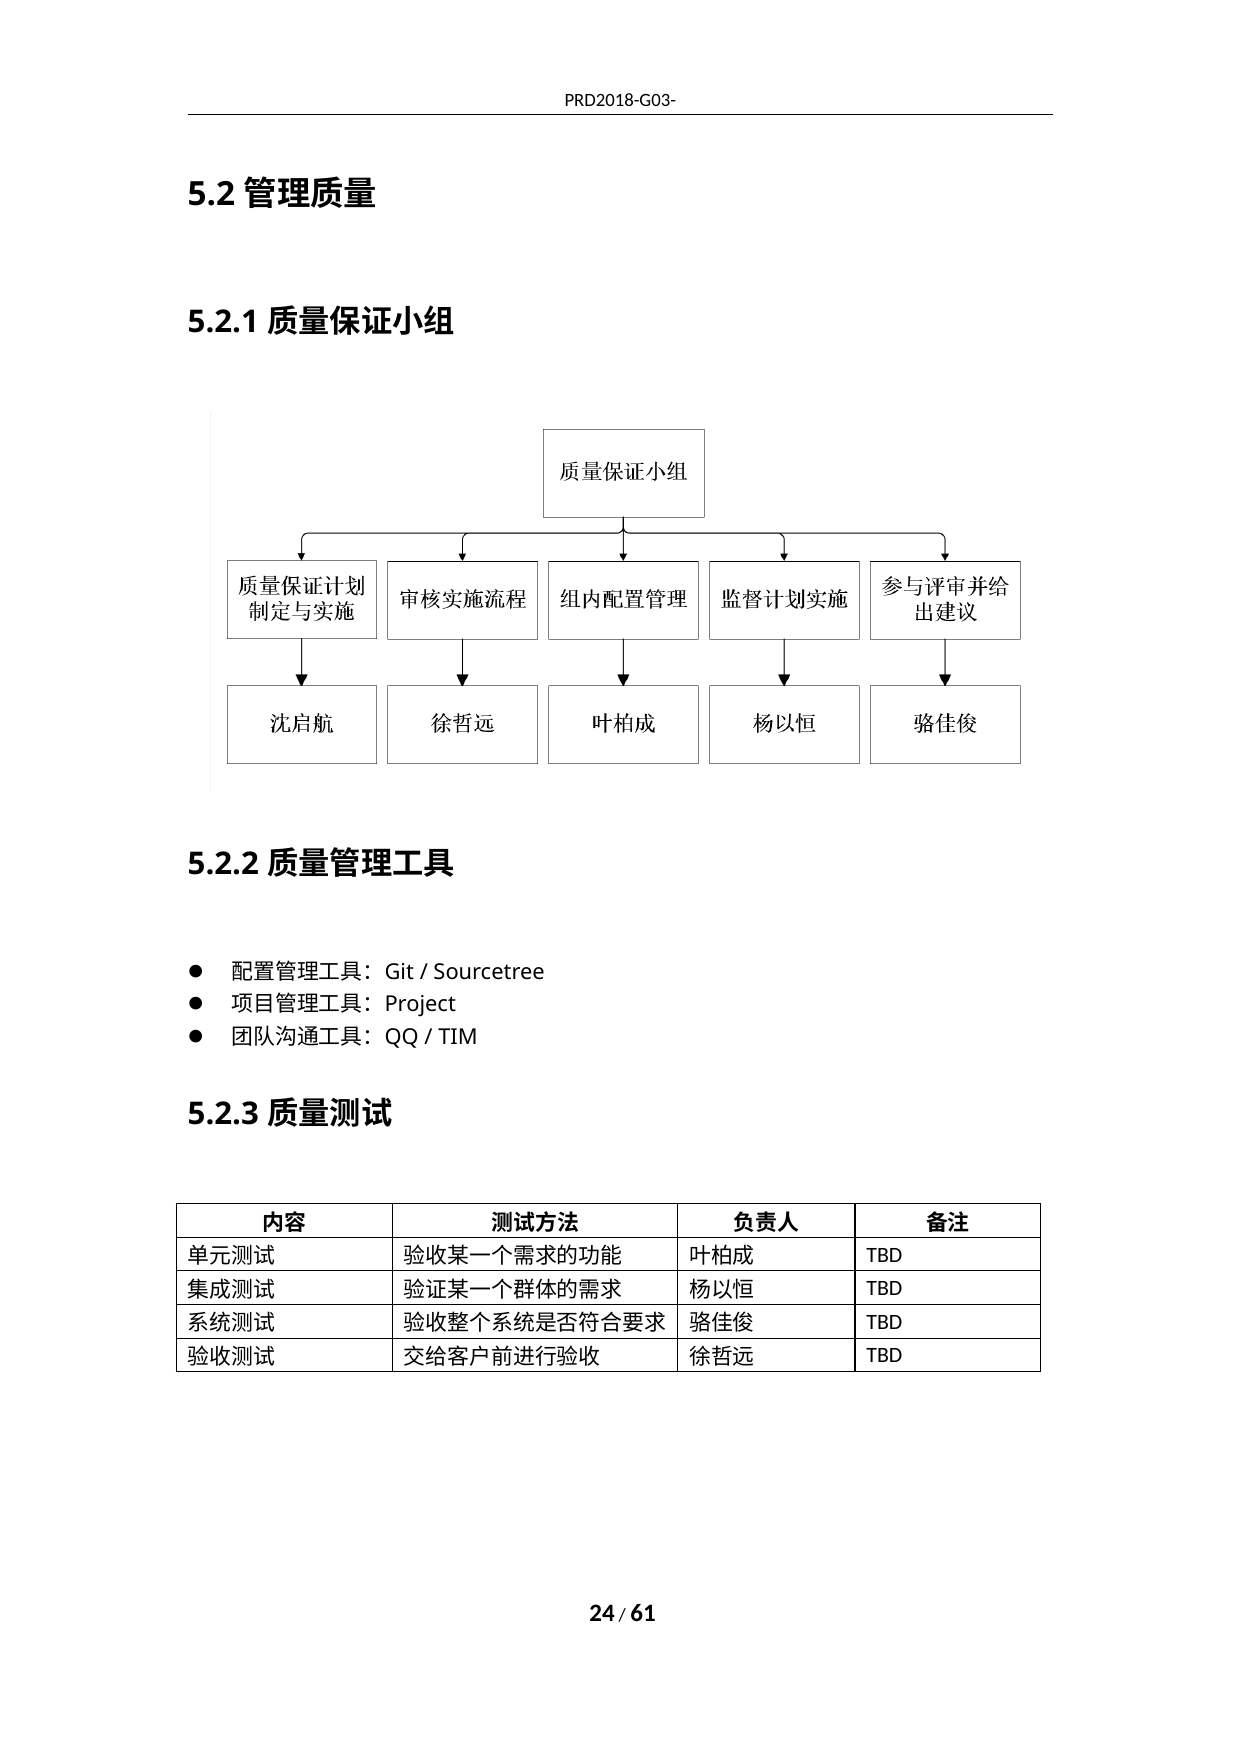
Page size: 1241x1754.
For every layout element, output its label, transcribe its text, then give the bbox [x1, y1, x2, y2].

list 配置管理工具：Git / Sourcetree [187, 953, 1053, 986]
table_header 内容 [177, 1204, 392, 1237]
table_cell 验收测试 [177, 1339, 392, 1371]
table_cell TBD [856, 1271, 1040, 1304]
table_cell 集成测试 [177, 1271, 392, 1304]
table_cell 徐哲远 [678, 1339, 854, 1371]
table_cell 单元测试 [177, 1238, 392, 1270]
table_cell 验收整个系统是否符合要求 [393, 1305, 677, 1337]
table_cell 杨以恒 [678, 1271, 854, 1304]
list 团队沟通工具：QQ / TIM [187, 1018, 1053, 1051]
picture [187, 411, 1053, 792]
table_cell TBD [856, 1305, 1040, 1337]
subtitle 5.2 管理质量 [187, 158, 1053, 223]
table_header 负责人 [678, 1204, 854, 1237]
table_cell TBD [856, 1238, 1040, 1270]
table_header 测试方法 [393, 1204, 677, 1237]
table_cell 交给客户前进行验收 [393, 1339, 677, 1371]
subtitle 5.2.3 质量测试 [187, 1078, 1053, 1143]
table_header 备注 [856, 1204, 1040, 1237]
subtitle 5.2.1 质量保证小组 [187, 286, 1053, 351]
table_cell 骆佳俊 [678, 1305, 854, 1337]
table_cell 系统测试 [177, 1305, 392, 1337]
table_cell 验收某一个需求的功能 [393, 1238, 677, 1270]
subtitle 5.2.2 质量管理工具 [187, 828, 1053, 893]
table_cell 验证某一个群体的需求 [393, 1271, 677, 1304]
table_cell 叶柏成 [678, 1238, 854, 1270]
list 项目管理工具：Project [187, 986, 1053, 1018]
table_cell TBD [856, 1339, 1040, 1371]
